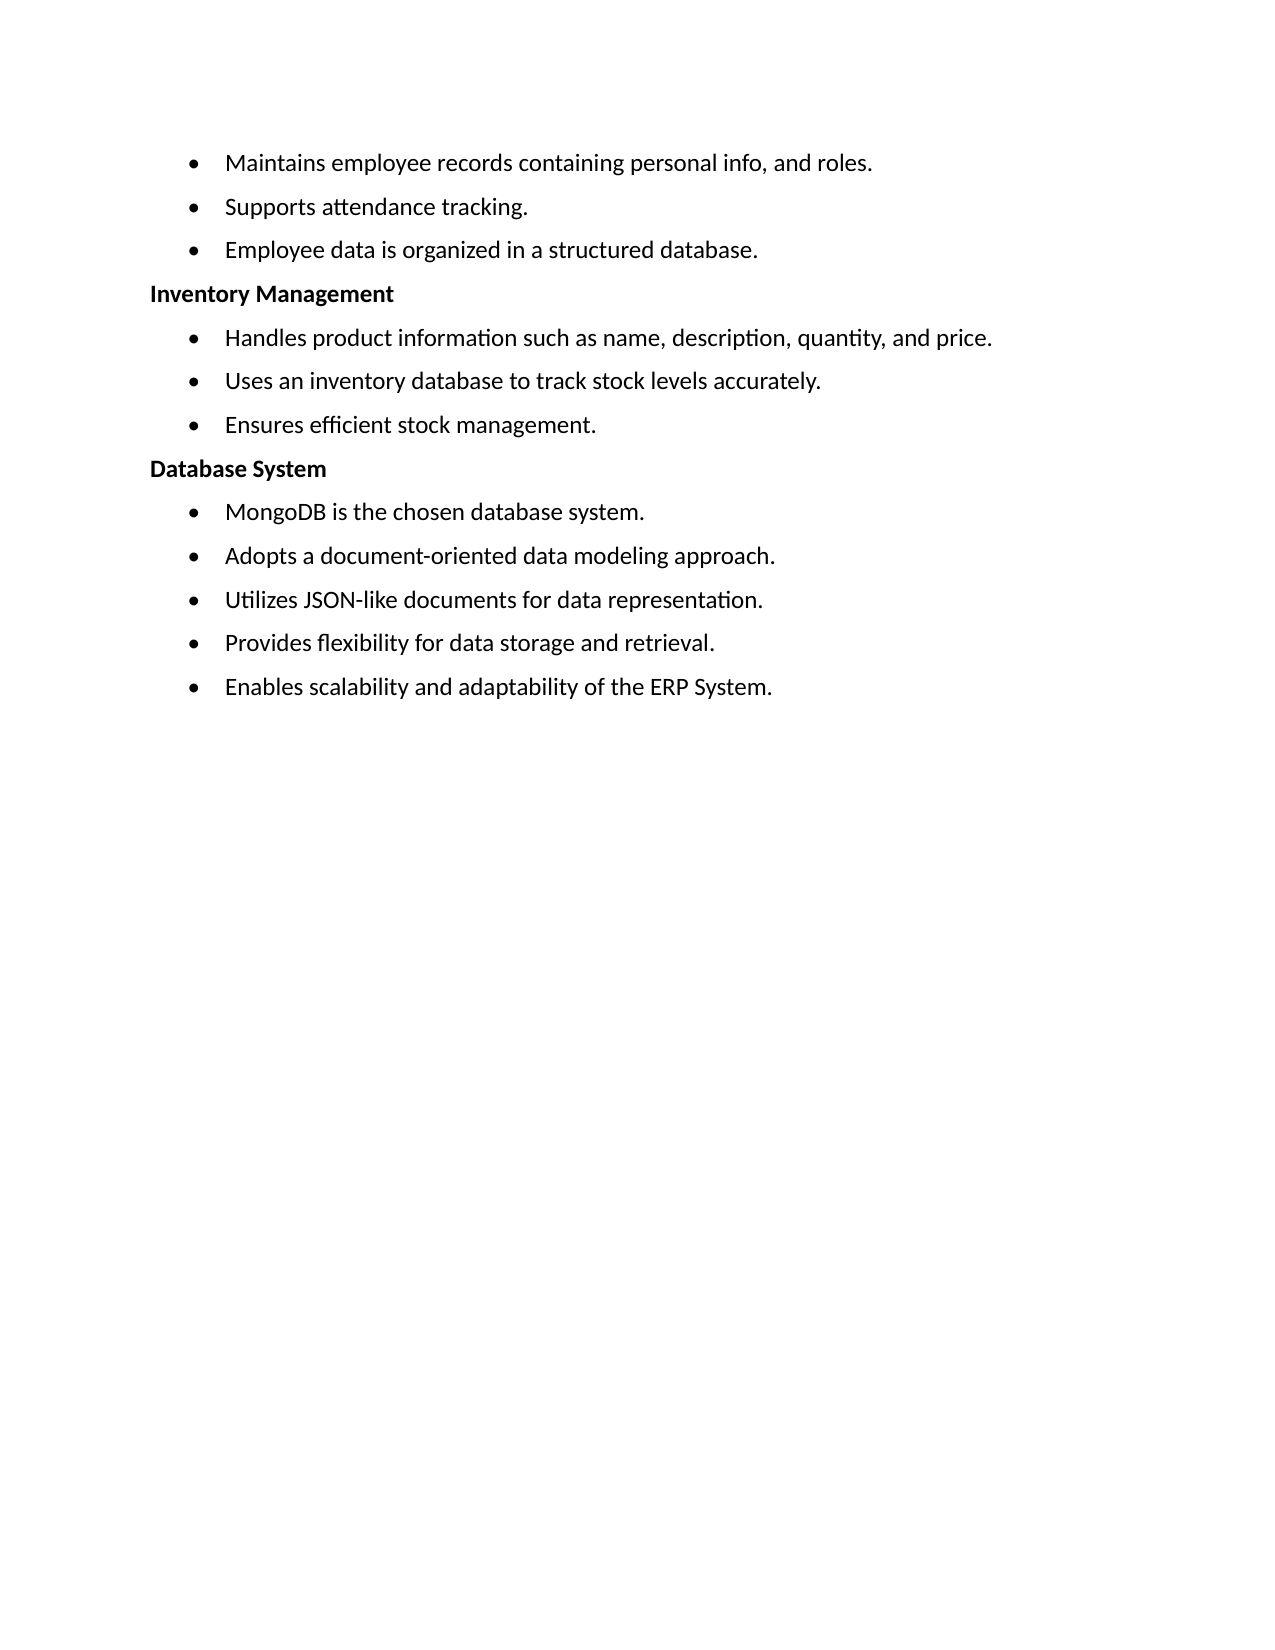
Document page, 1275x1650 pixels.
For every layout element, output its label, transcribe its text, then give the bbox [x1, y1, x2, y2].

list Provides flexibility for data storage and retrieval. [187, 630, 1125, 657]
list Uses an inventory database to track stock levels accurately. [187, 368, 1125, 395]
list MongoDB is the chosen database system. [187, 499, 1125, 526]
list Enables scalability and adaptability of the ERP System. [187, 674, 1125, 701]
list Supports attendance tracking. [187, 194, 1125, 221]
text Inventory Management [150, 281, 1125, 308]
list Utilizes JSON-like documents for data representation. [187, 586, 1125, 613]
list Adopts a document-oriented data modeling approach. [187, 543, 1125, 570]
list Maintains employee records containing personal info, and roles. [187, 150, 1125, 177]
text Database System [150, 456, 1125, 482]
list Ensures efficient stock management. [187, 412, 1125, 439]
list Handles product information such as name, description, quantity, and price. [187, 324, 1125, 352]
list Employee data is organized in a structured database. [187, 237, 1125, 264]
